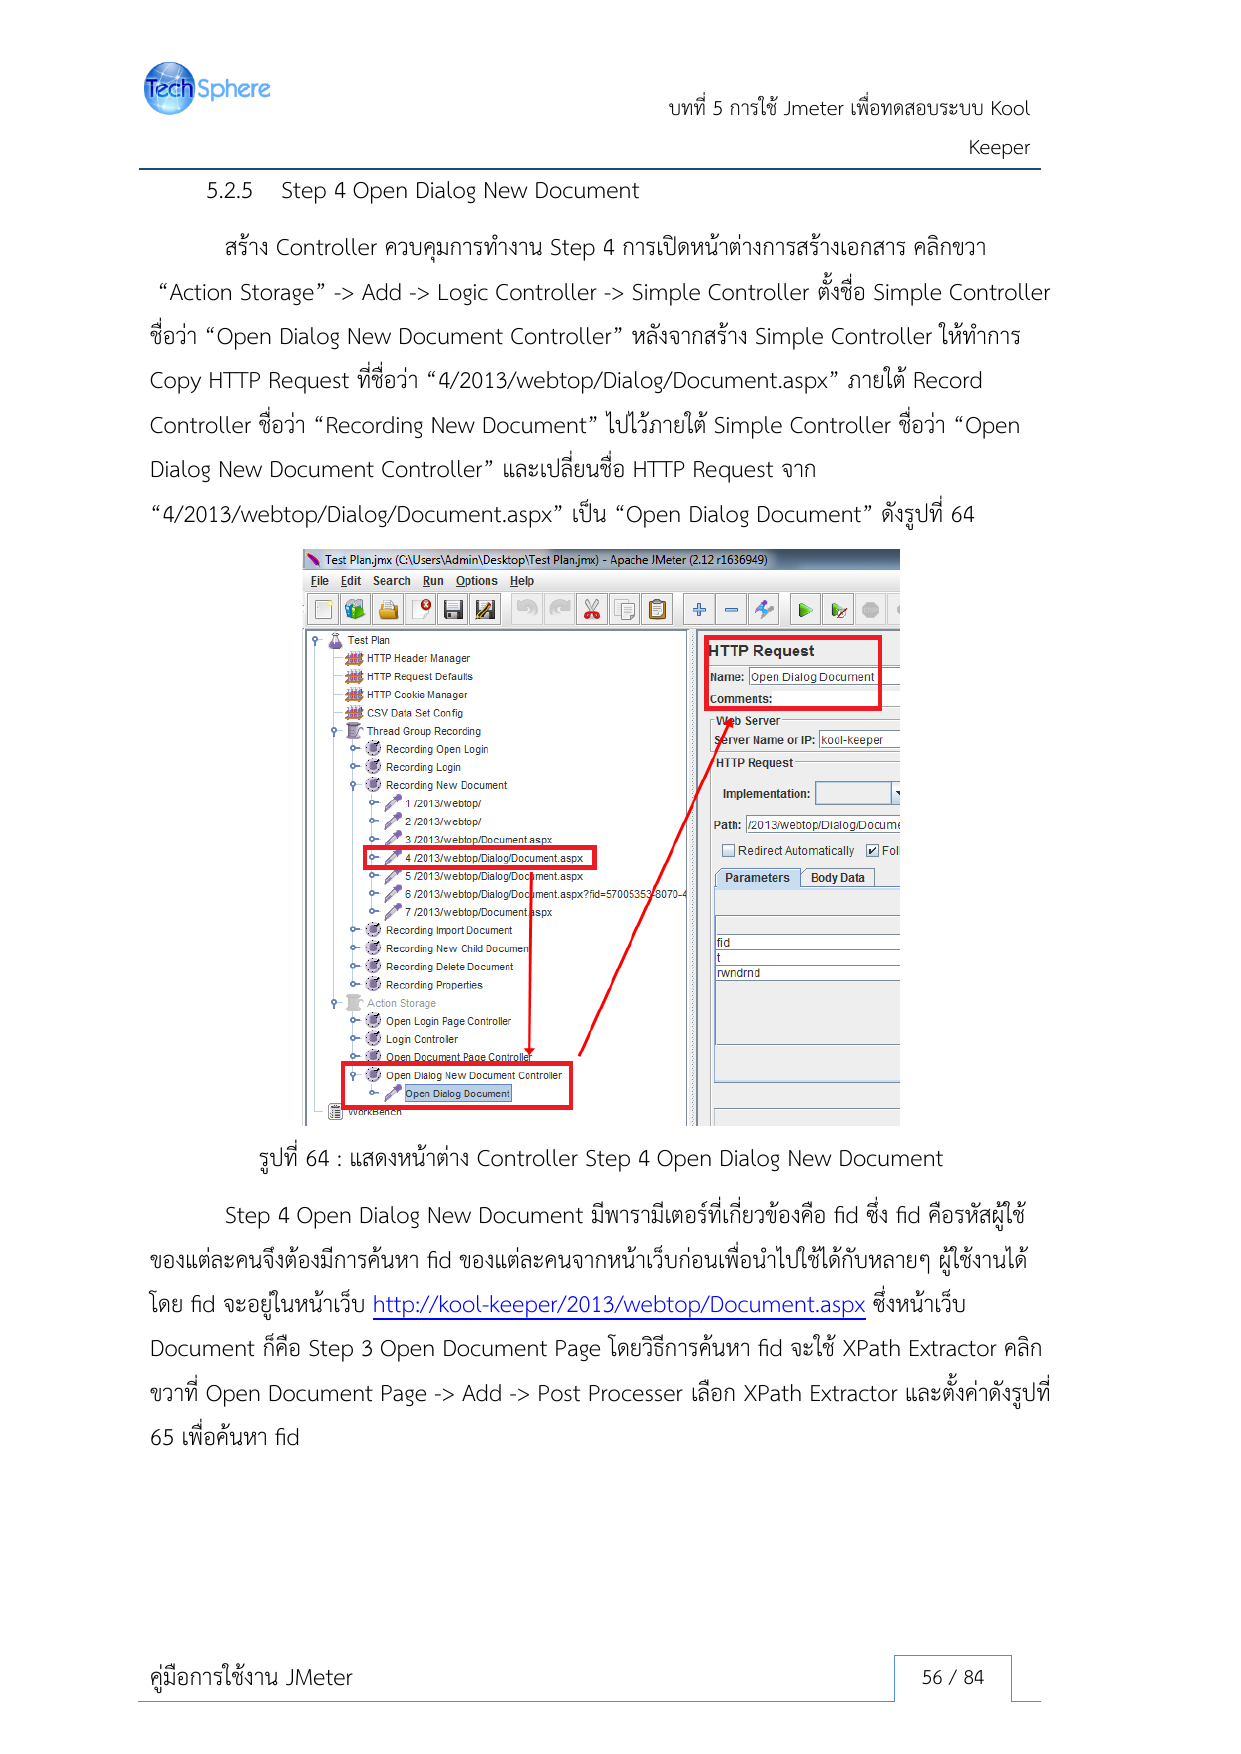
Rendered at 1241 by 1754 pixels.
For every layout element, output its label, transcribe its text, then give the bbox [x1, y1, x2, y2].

text Step 4 Open Dialog New Document มีพารามีเตอร์ที่เกี่ยวข้องคือ fid ซึ่ง fid คือรหัสผู้ใช้ของแต่ละคนจึงต้องมีการค้นหา fid ของแต่ละคนจากหน้าเว็บก่อนเพื่อนำไปใช้ได้กับหลายๆ ผู้ใช้งานได้ โดย fid จะอยู่ในหน้าเว็บ http://kool-keeper/2013/webtop/Document.aspx ซึ่งหน้าเว็บ Document ก็คือ Step 3 Open Document Page โดยวิธีการค้นหา fid จะใช้ XPath Extractor คลิกขวาที่ Open Document Page -> Add -> Post Processer เลือก XPath Extractor และตั้งค่าดังรูปที่ 65 เพื่อค้นหา fid [150, 1194, 1053, 1461]
text สร้าง Controller ควบคุมการทำงาน Step 4 การเปิดหน้าต่างการสร้างเอกสาร คลิกขวา “Action Storage” -> Add -> Logic Controller -> Simple Controller ตั้งชื่อ Simple Controller ชื่อว่า “Open Dialog New Document Controller” หลังจากสร้าง Simple Controller ให้ทำการ Copy HTTP Request ที่ชื่อว่า “4/2013/webtop/Dialog/Document.aspx” ภายใต้ Record Controller ชื่อว่า “Recording New Document” ไปไว้ภายใต้ Simple Controller ชื่อว่า “Open Dialog New Document Controller” และเปลี่ยนชื่อ HTTP Request จาก “4/2013/webtop/Dialog/Document.aspx” เป็น “Open Dialog Document” ดังรูปที่ 64 [150, 227, 1053, 537]
subtitle รูปที่ 64 : แสดงหน้าต่าง Controller Step 4 Open Dialog New Document [150, 1138, 1053, 1182]
picture [302, 549, 900, 1126]
picture [142, 61, 271, 116]
subtitle Step 4 Open Dialog New Document [206, 150, 1053, 214]
